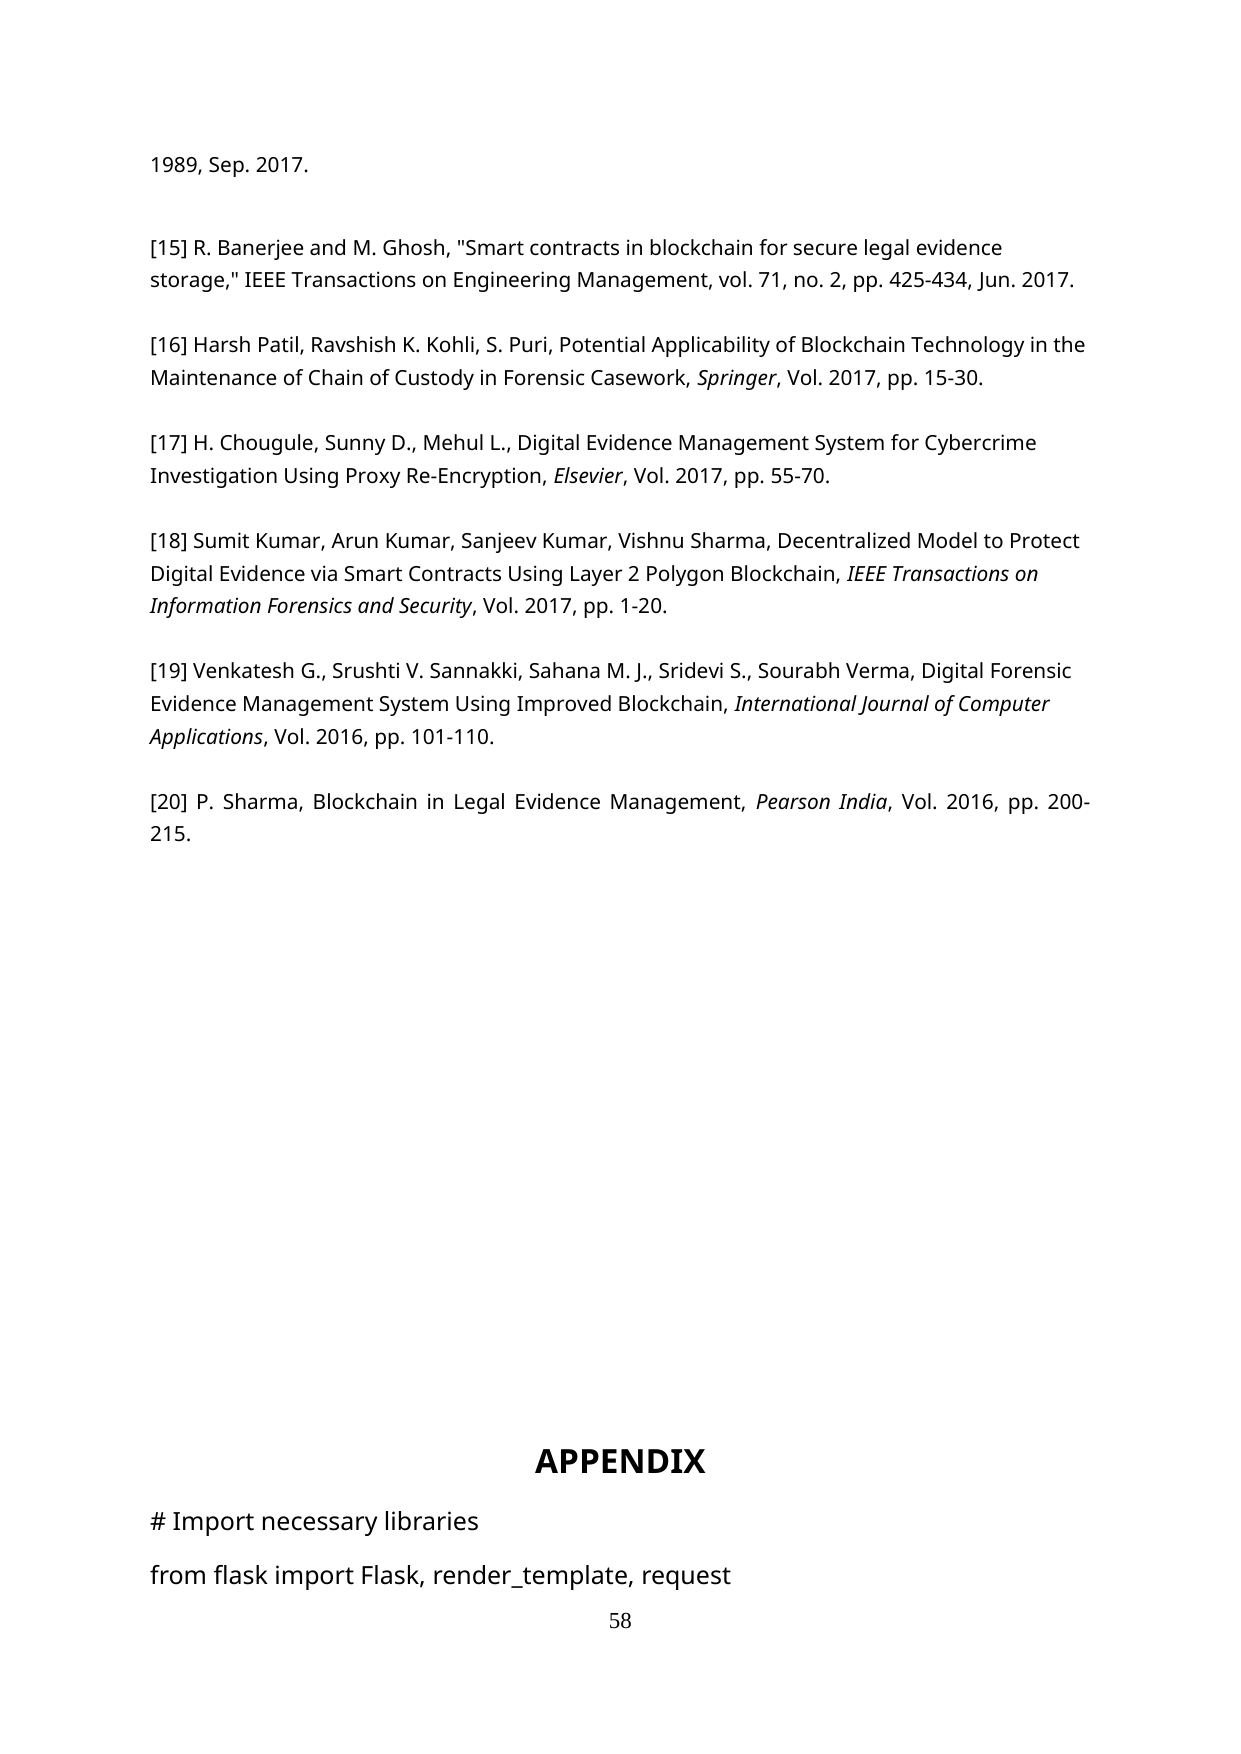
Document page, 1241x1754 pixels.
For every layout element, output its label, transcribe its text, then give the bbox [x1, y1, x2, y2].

subtitle [17] H. Chougule, Sunny D., Mehul L., Digital Evidence Management System for Cybercrime Investigation Using Proxy Re-Encryption, Elsevier, Vol. 2017, pp. 55-70. [150, 428, 1090, 489]
text # Import necessary libraries [150, 1504, 1090, 1538]
subtitle [15] R. Banerjee and M. Ghosh, "Smart contracts in blockchain for secure legal evidence storage," IEEE Transactions on Engineering Management, vol. 71, no. 2, pp. 425-434, Jun. 2017. [150, 233, 1090, 294]
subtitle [150, 150, 1090, 178]
subtitle [20] P. Sharma, Blockchain in Legal Evidence Management, Pearson India, Vol. 2016, pp. 200-215. [150, 787, 1090, 848]
subtitle [19] Venkatesh G., Srushti V. Sannakki, Sahana M. J., Sridevi S., Sourabh Verma, Digital Forensic Evidence Management System Using Improved Blockchain, International Journal of Computer Applications, Vol. 2016, pp. 101-110. [150, 657, 1090, 750]
subtitle [16] Harsh Patil, Ravshish K. Kohli, S. Puri, Potential Applicability of Blockchain Technology in the Maintenance of Chain of Custody in Forensic Casework, Springer, Vol. 2017, pp. 15-30. [150, 331, 1090, 392]
text from flask import Flask, render_template, request [150, 1557, 1090, 1591]
subtitle [18] Sumit Kumar, Arun Kumar, Sanjeev Kumar, Vishnu Sharma, Decentralized Model to Protect Digital Evidence via Smart Contracts Using Layer 2 Polygon Blockchain, IEEE Transactions on Information Forensics and Security, Vol. 2017, pp. 1-20. [150, 526, 1090, 620]
text APPENDIX [150, 1438, 1090, 1484]
